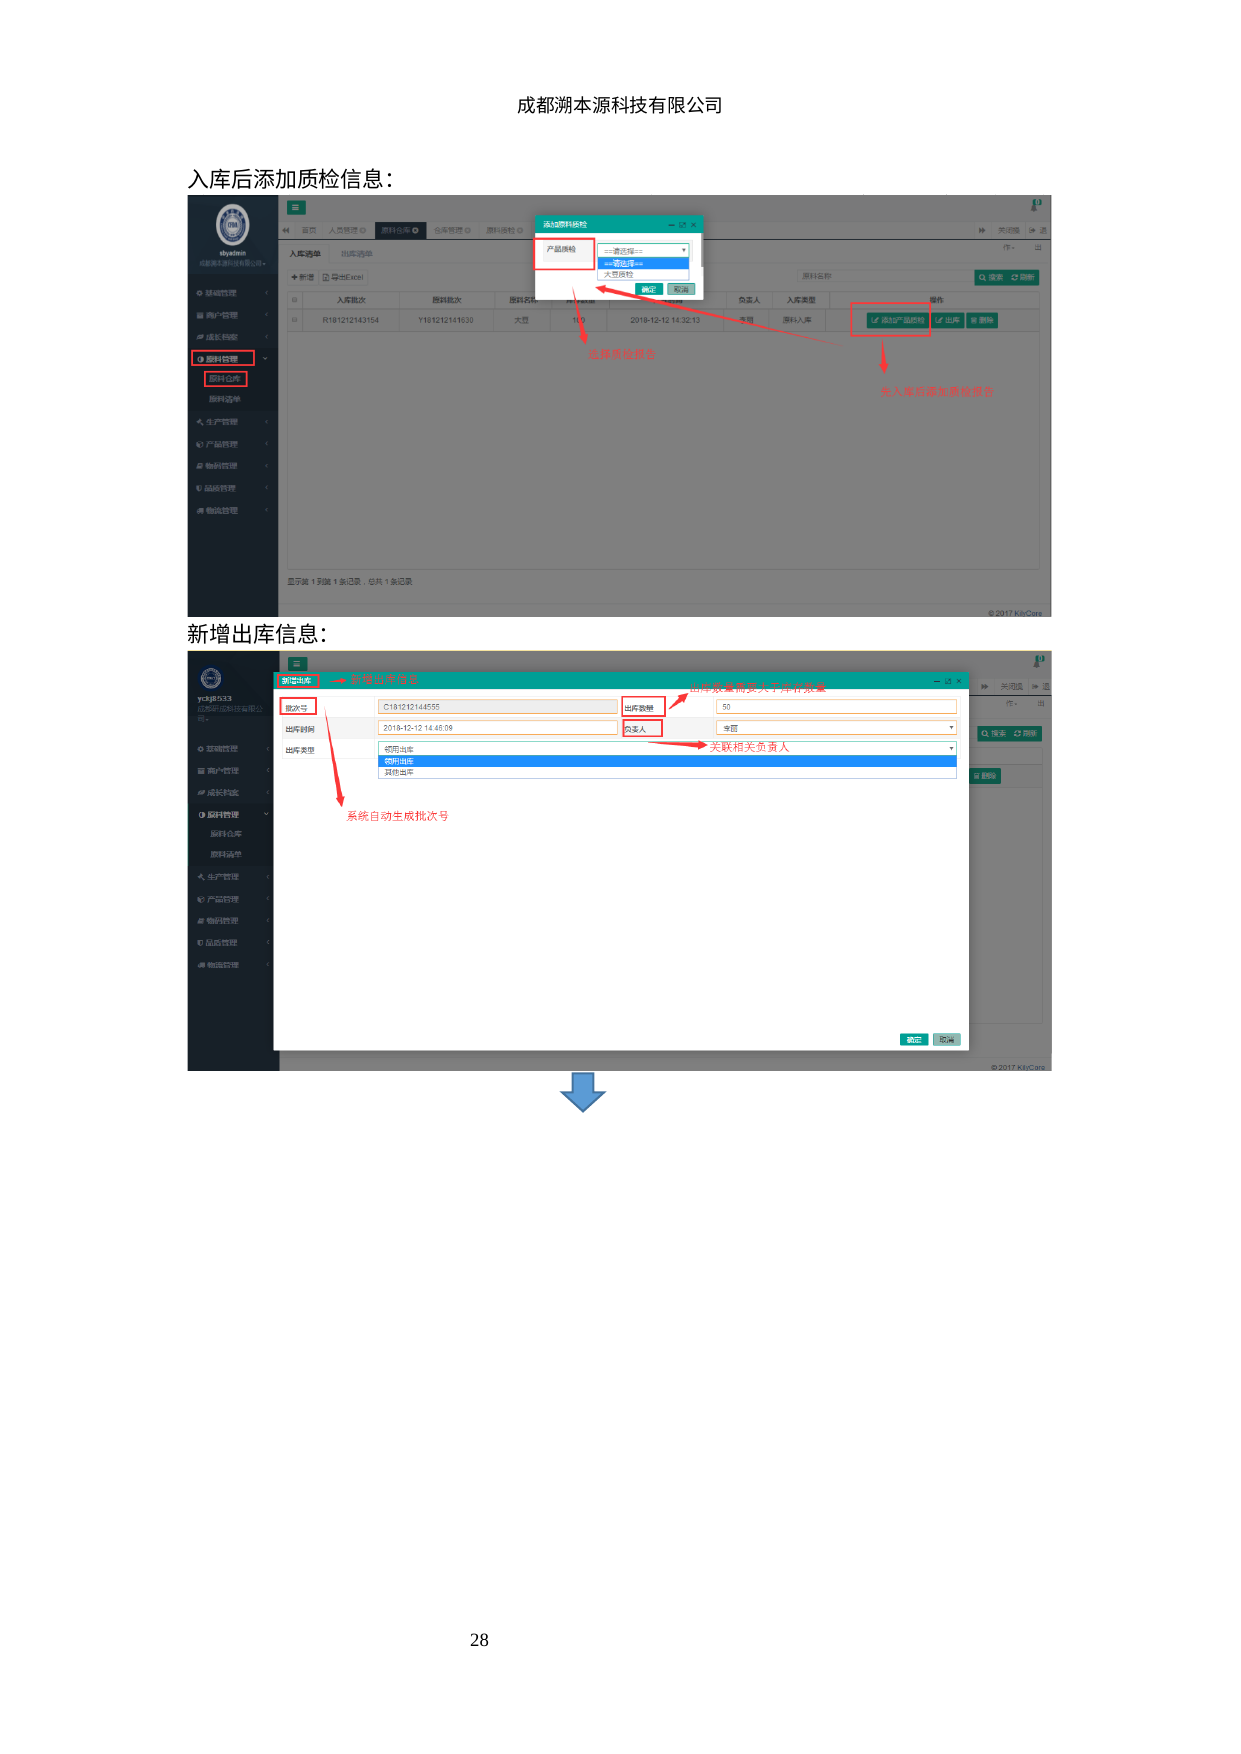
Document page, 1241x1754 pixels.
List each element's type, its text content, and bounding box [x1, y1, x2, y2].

picture [187, 650, 1052, 1071]
text 入库后添加质检信息： [187, 162, 1053, 194]
picture [187, 194, 1052, 617]
text 新增出库信息： [187, 617, 1053, 649]
